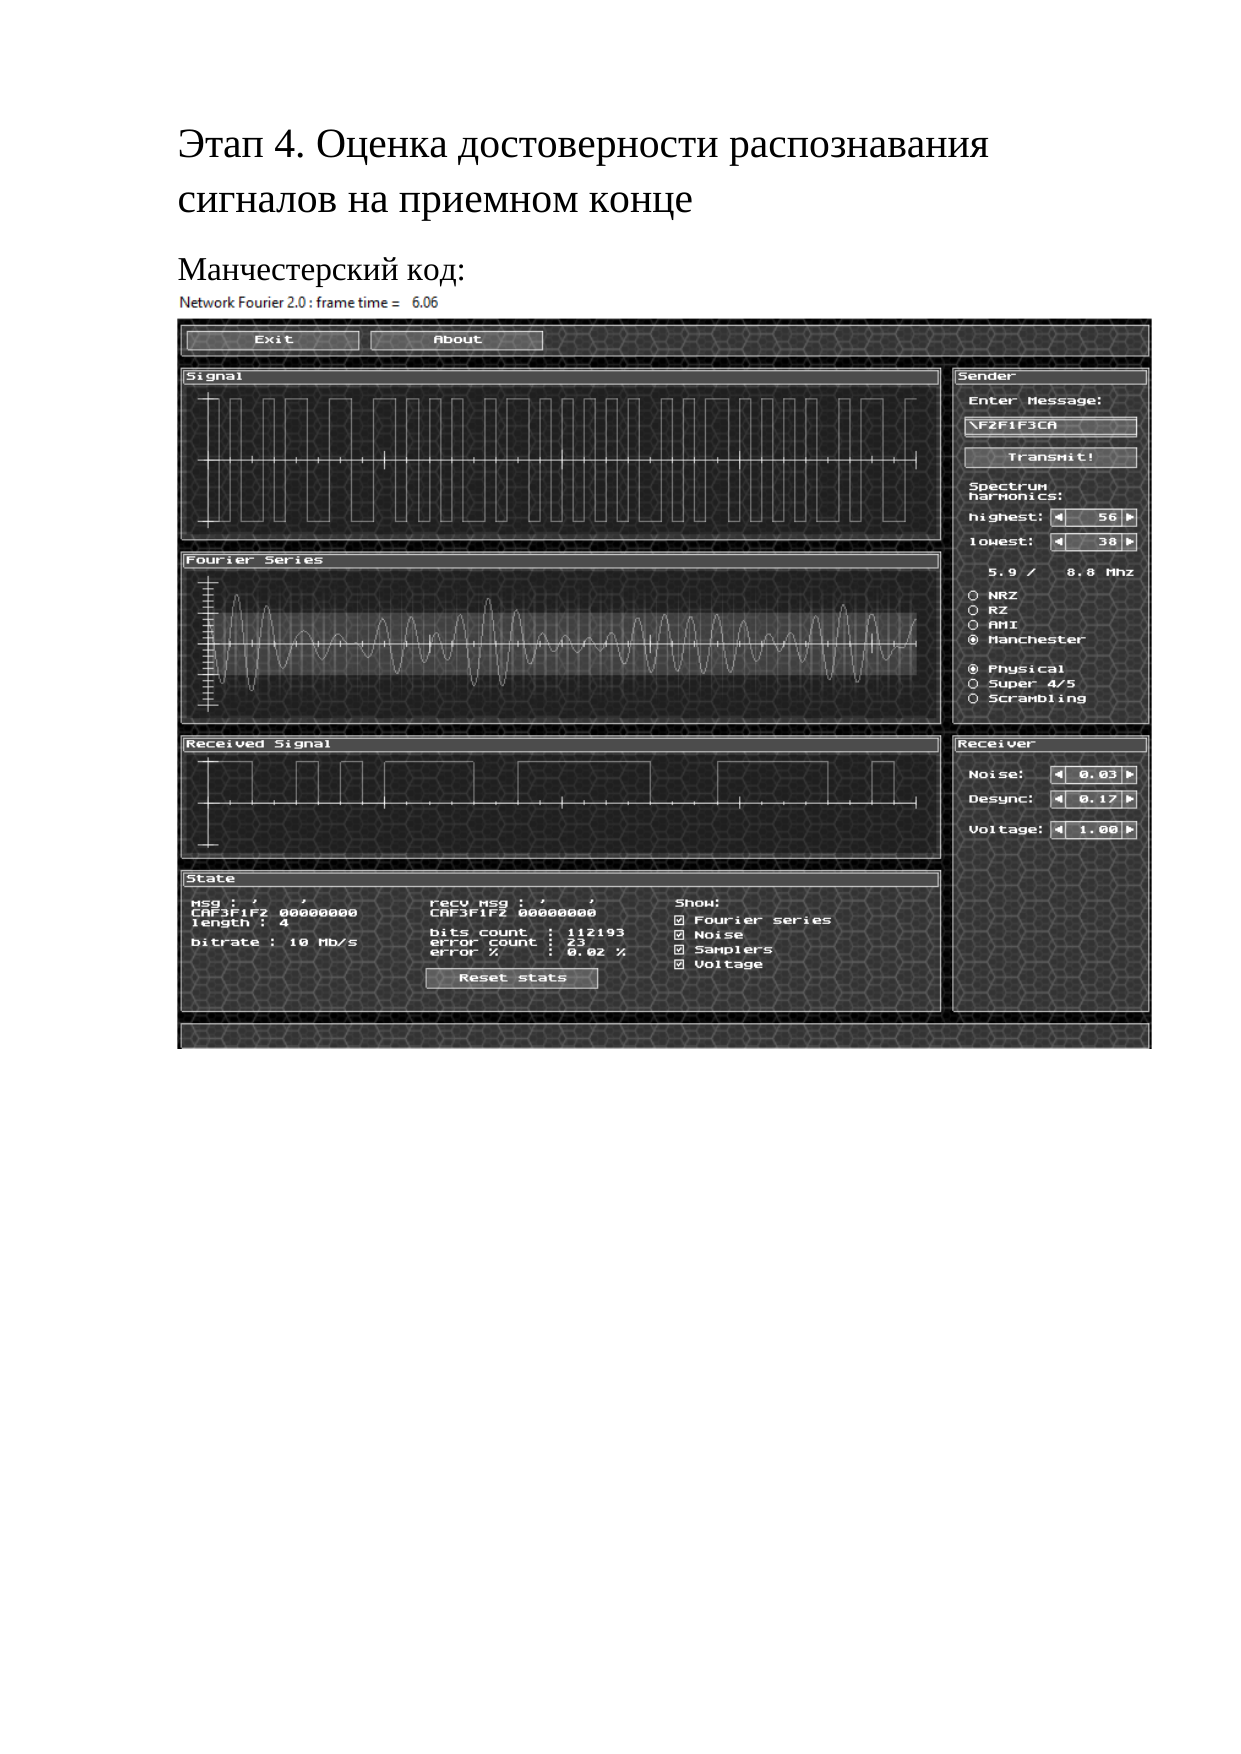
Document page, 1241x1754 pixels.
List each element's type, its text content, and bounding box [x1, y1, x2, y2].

picture [177, 293, 1152, 1049]
text Манчестерский код: [177, 249, 1152, 293]
subtitle Этап 4. Оценка достоверности распознавания сигналов на приемном конце [177, 118, 1152, 221]
